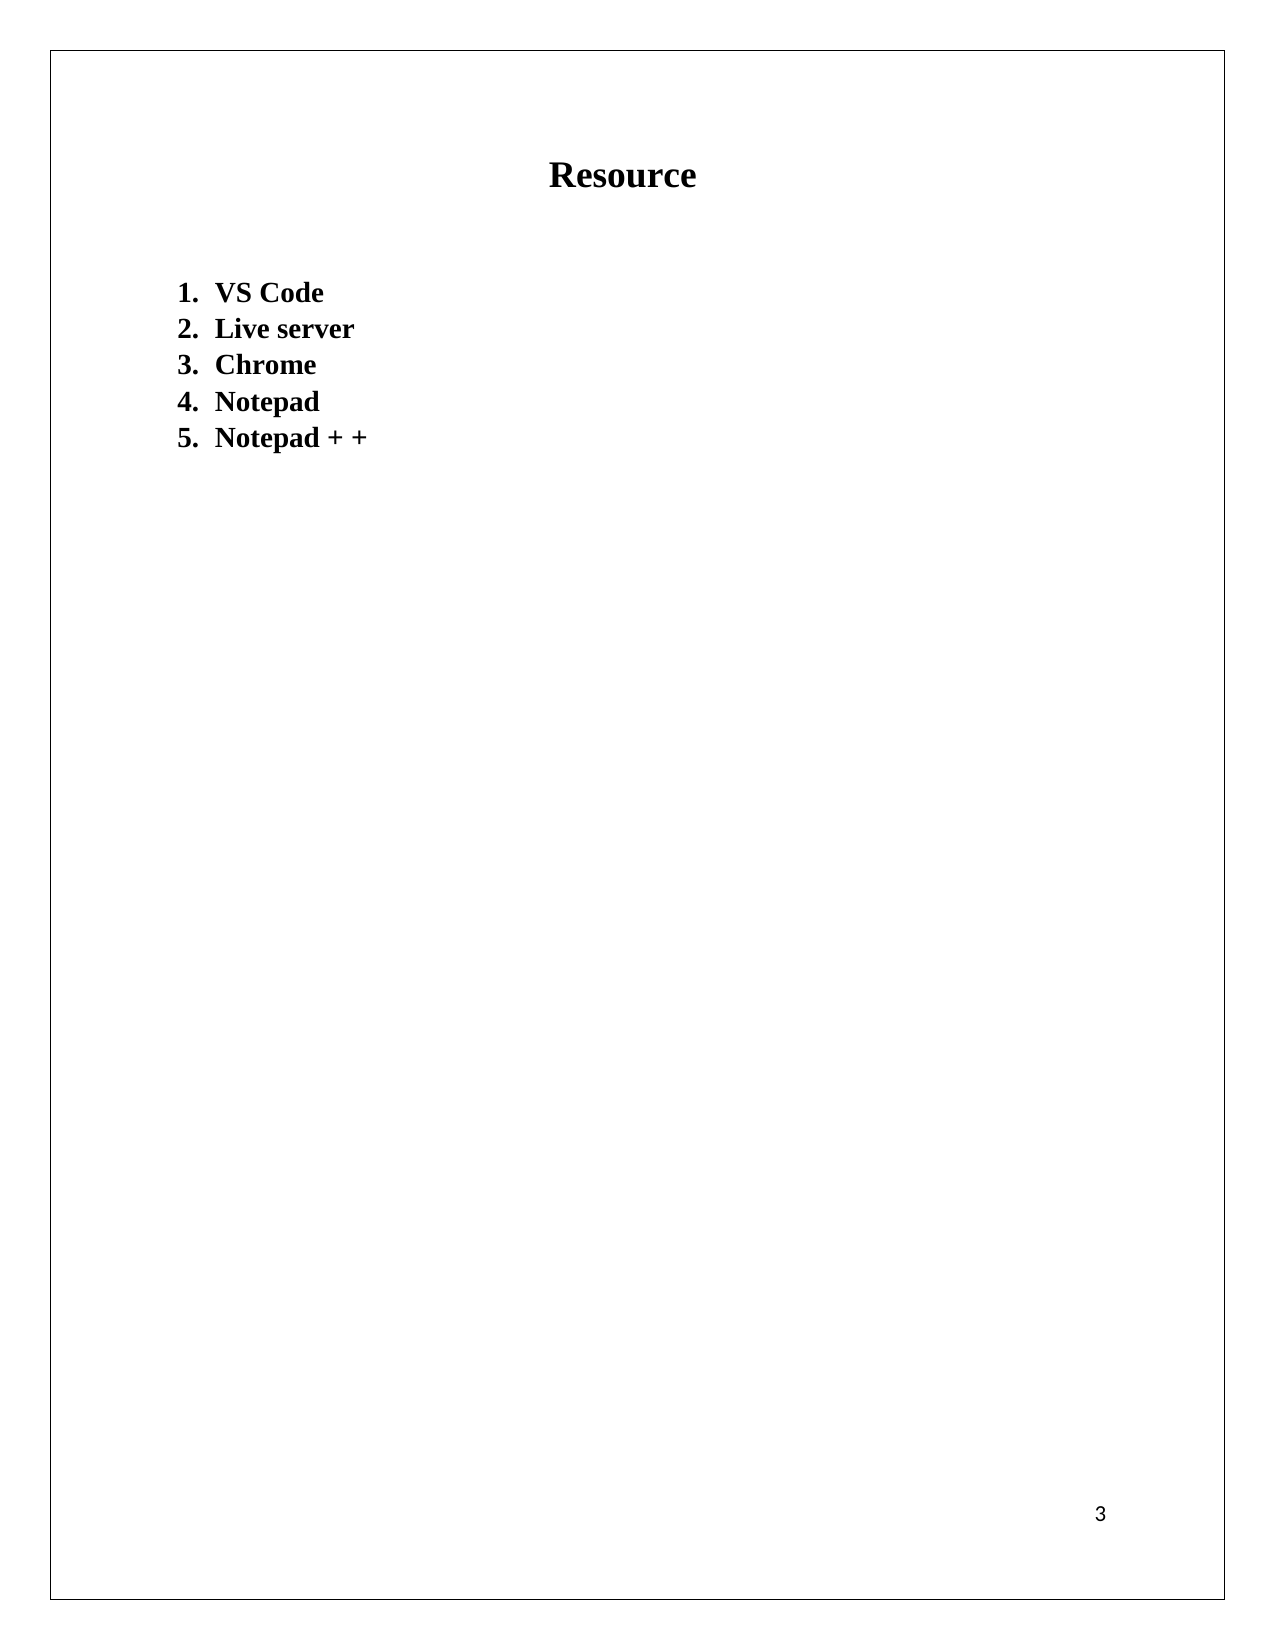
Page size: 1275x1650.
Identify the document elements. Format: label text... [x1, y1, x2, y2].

list Notepad + + [177, 420, 1106, 453]
list VS Code [177, 275, 1106, 309]
list Chrome [177, 347, 1106, 381]
list Live server [177, 311, 1106, 345]
list Notepad [177, 384, 1106, 417]
text Resource [139, 152, 1106, 195]
